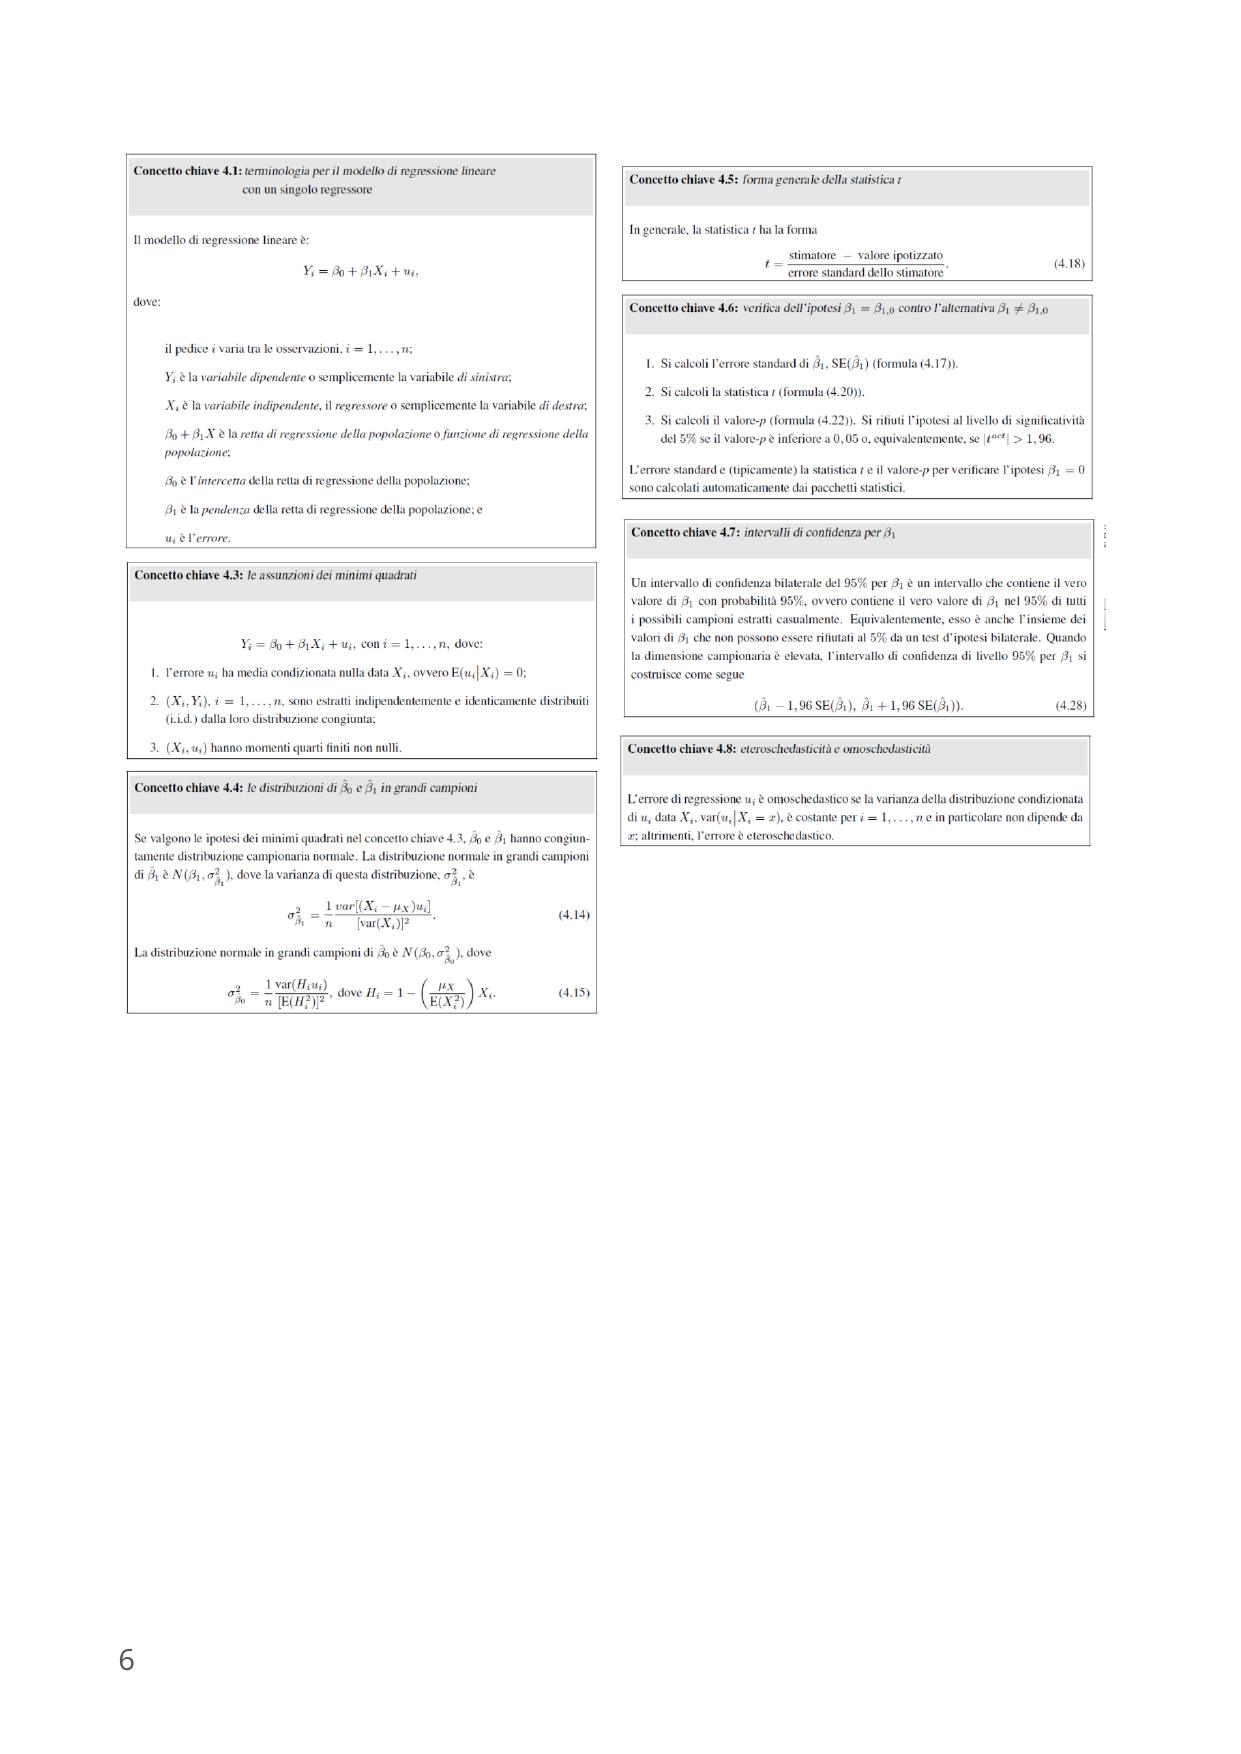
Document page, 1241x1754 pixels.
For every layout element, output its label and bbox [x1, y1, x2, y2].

picture [118, 147, 1120, 1087]
